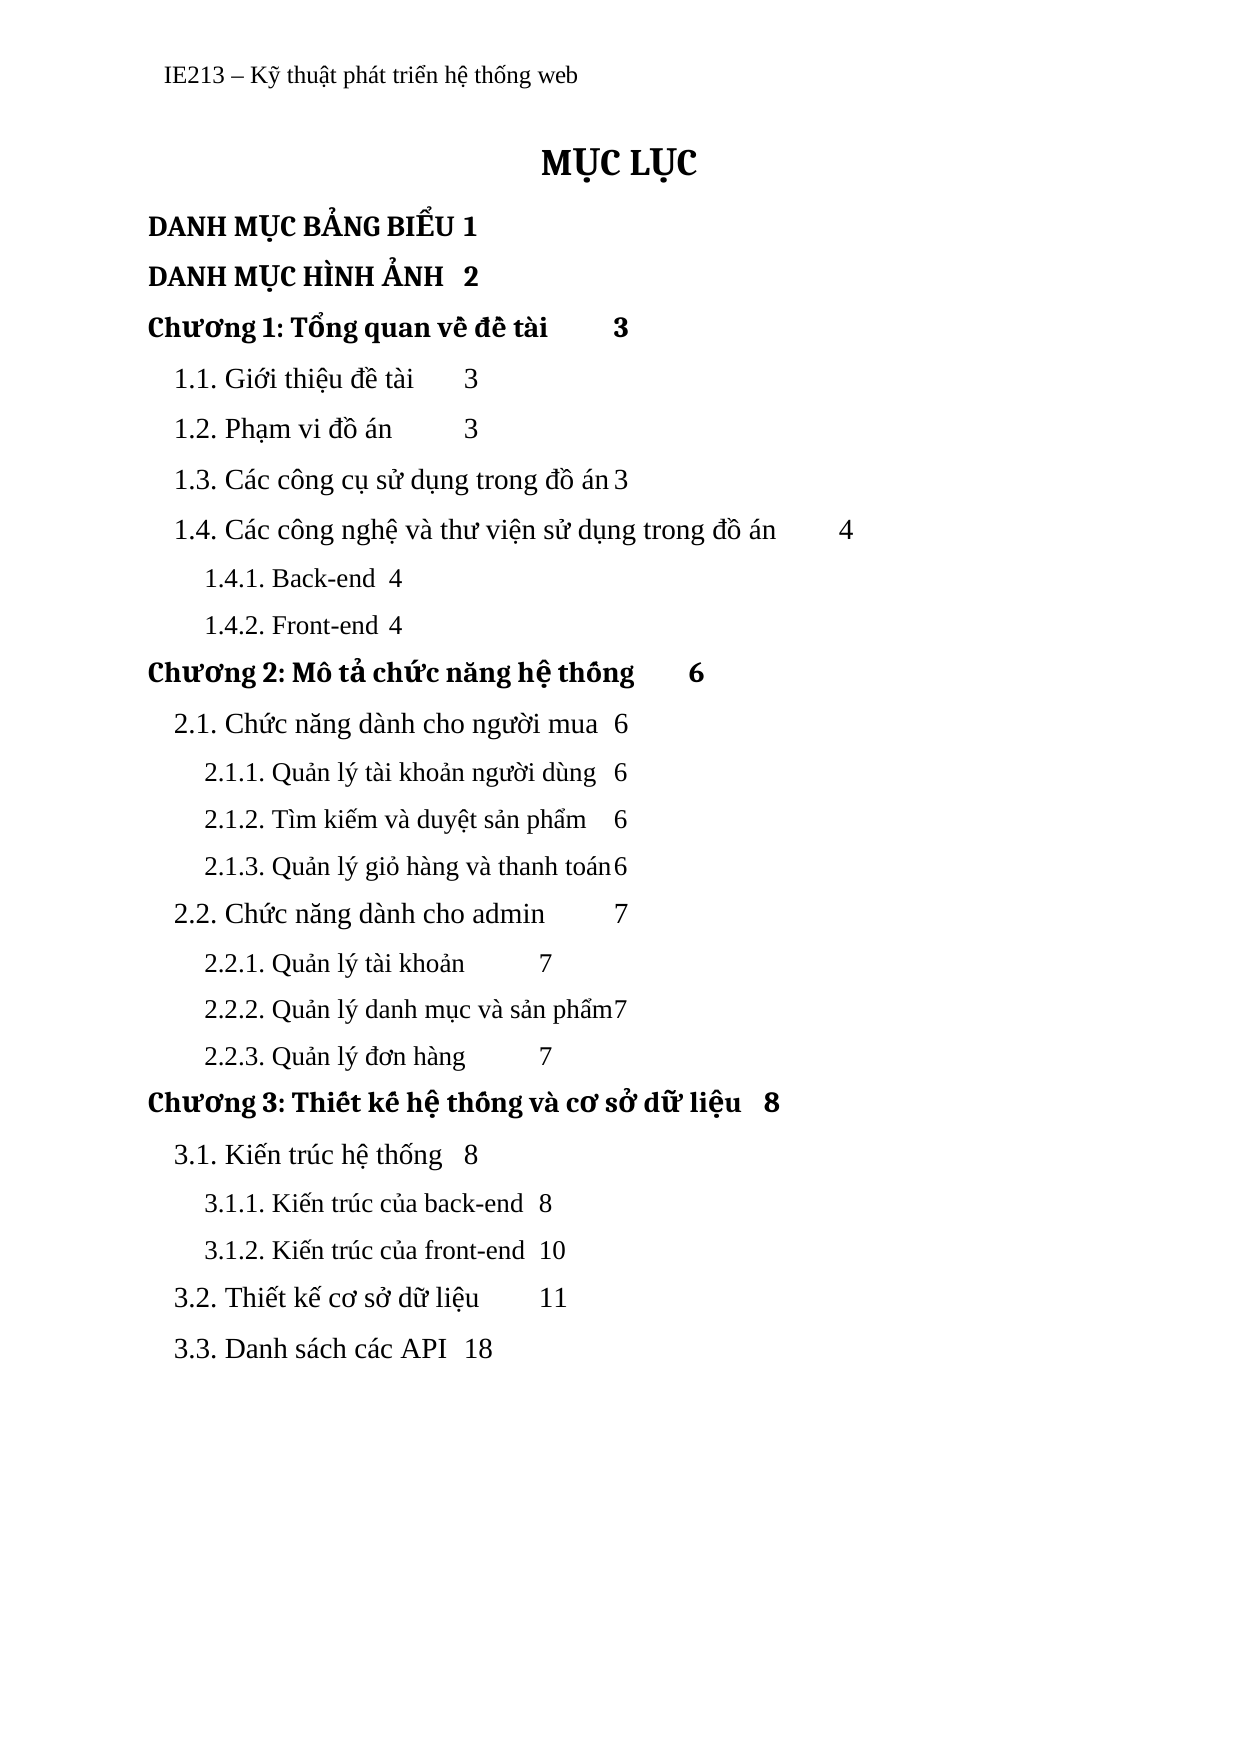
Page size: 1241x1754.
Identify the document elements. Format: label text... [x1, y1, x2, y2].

subtitle MỤC LỤC [299, 142, 939, 185]
